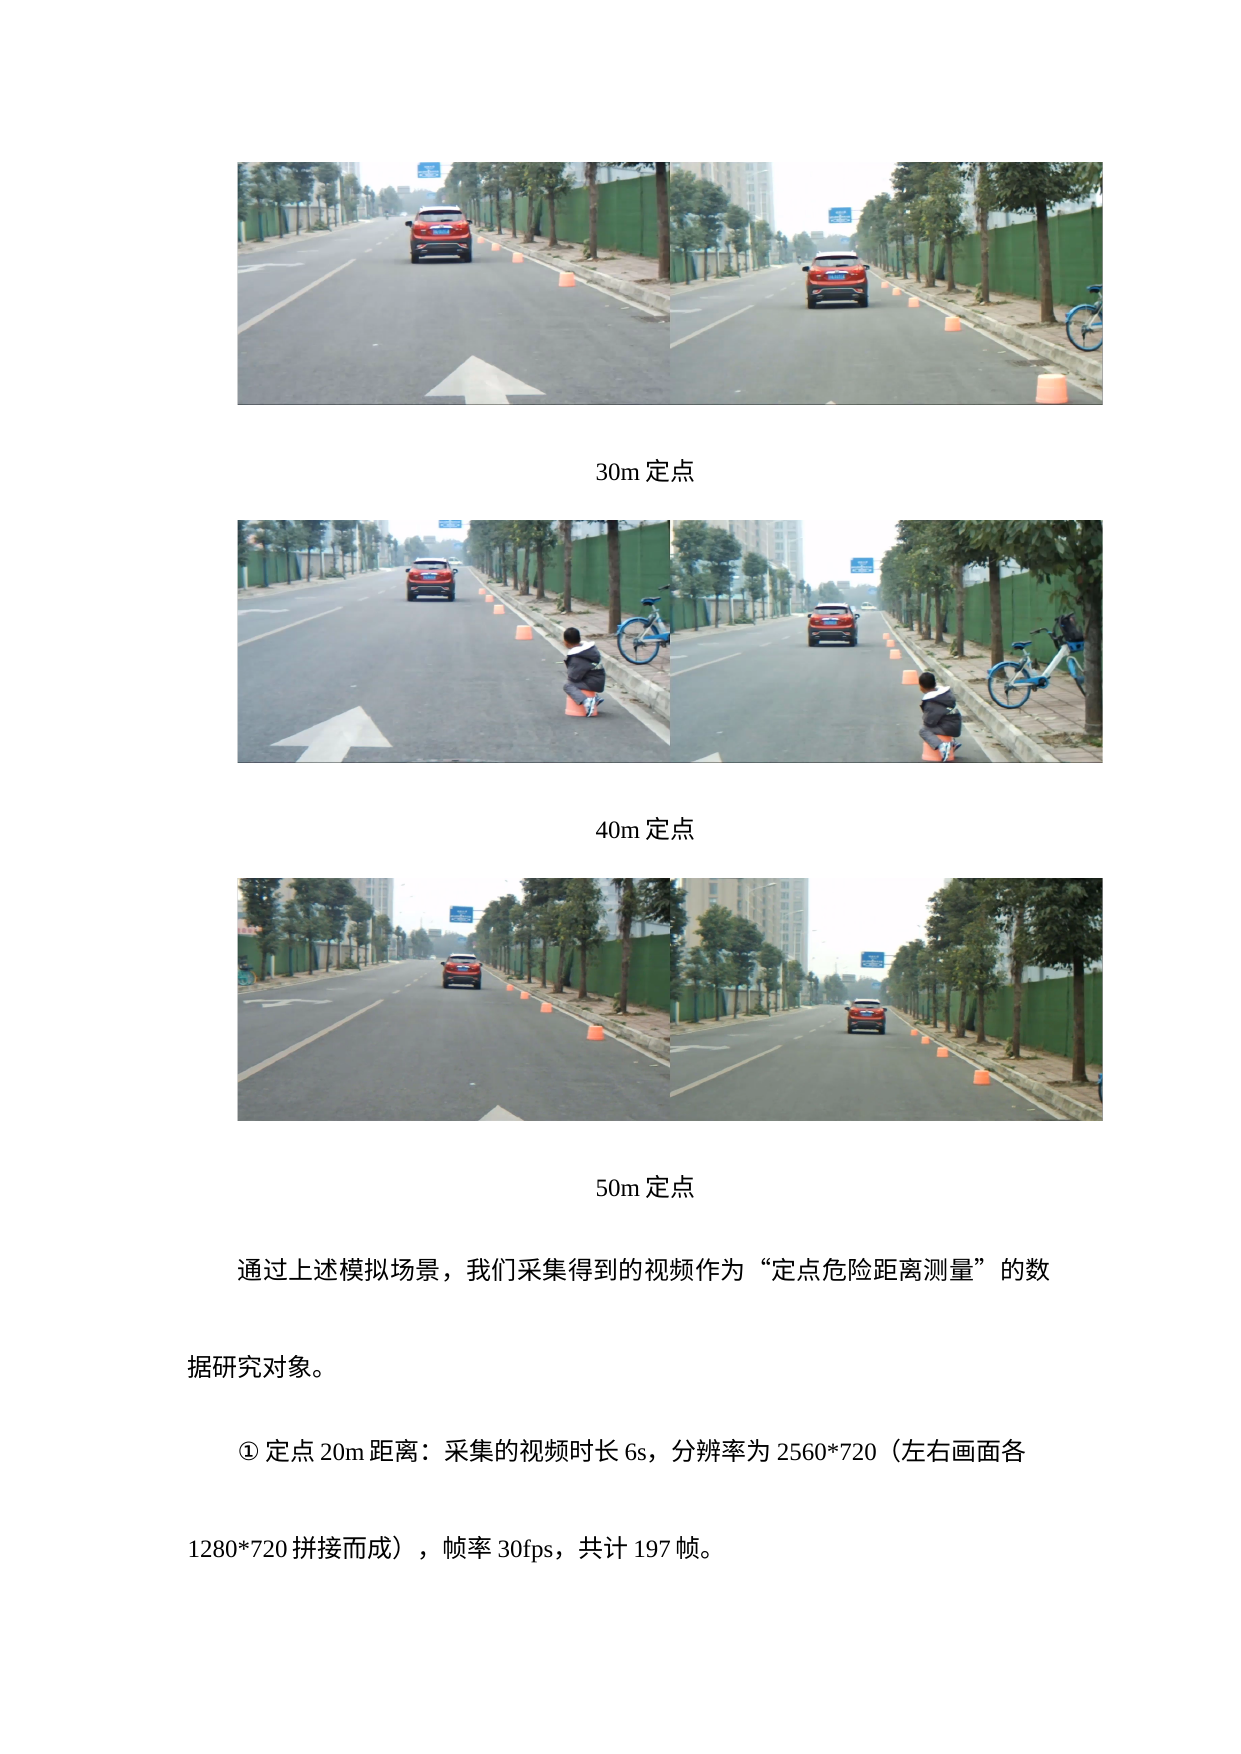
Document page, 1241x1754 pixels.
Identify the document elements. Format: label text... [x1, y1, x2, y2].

picture [237, 878, 1103, 1121]
picture [237, 520, 1103, 763]
picture [237, 162, 1103, 405]
text 50m定点 [187, 1153, 1053, 1218]
text 通过上述模拟场景，我们采集得到的视频作为“定点危险距离测量”的数据研究对象。 [187, 1236, 1053, 1398]
text ①定点20m距离：采集的视频时长6s，分辨率为2560*720（左右画面各1280*720拼接而成），帧率30fps，共计197帧。 [187, 1417, 1053, 1579]
text 40m定点 [187, 795, 1053, 860]
text 30m定点 [187, 437, 1053, 502]
